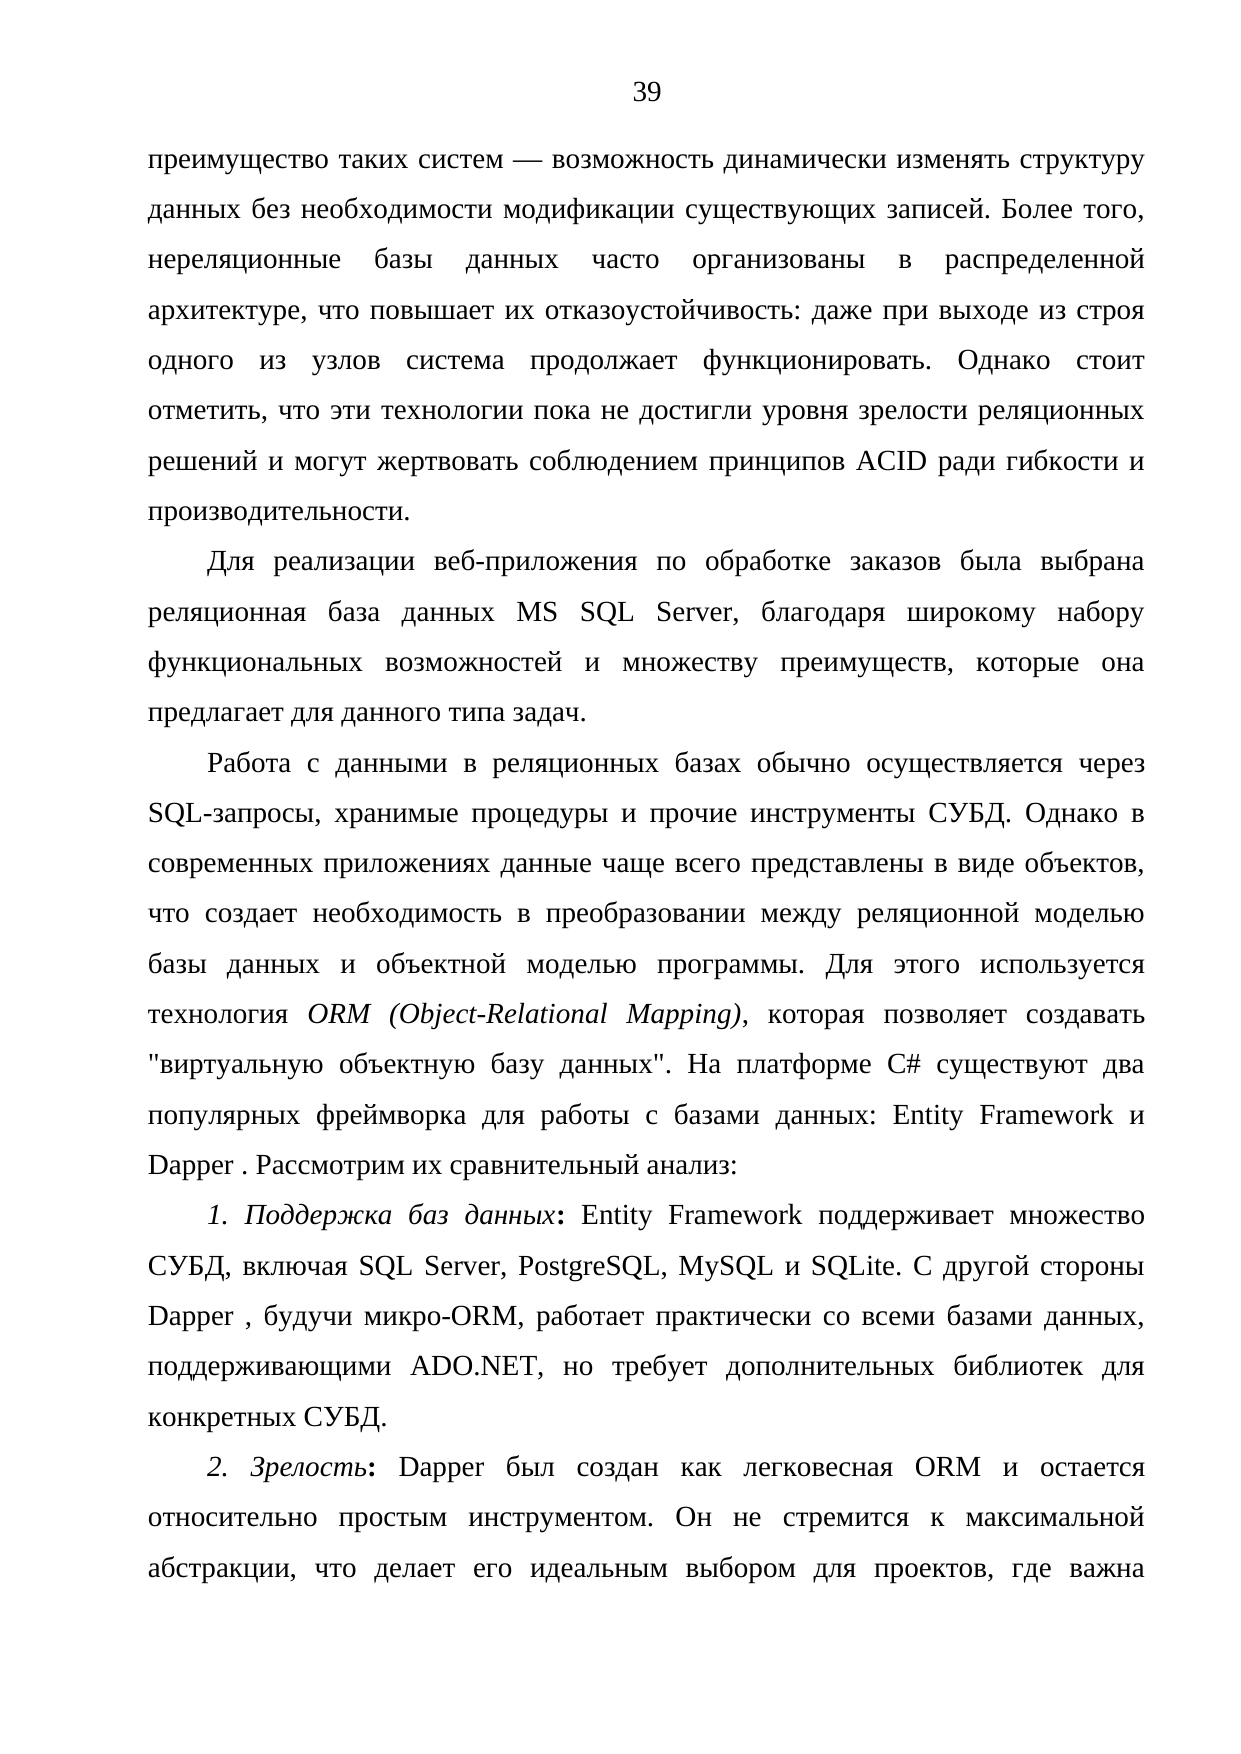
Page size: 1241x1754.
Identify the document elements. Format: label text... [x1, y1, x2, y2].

text Для реализации веб-приложения по обработке заказов была выбрана реляционная база данных MS SQL Server, благодаря широкому набору функциональных возможностей и множеству преимуществ, которые она предлагает для данного типа задач. [148, 543, 1146, 728]
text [148, 1449, 1146, 1583]
text 1. Поддержка баз данных: Entity Framework поддерживает множество СУБД, включая SQL Server, PostgreSQL, MySQL и SQLite. С другой стороны Dapper , будучи микро-ORM, работает практически со всеми базами данных, поддерживающими ADO.NET, но требует дополнительных библиотек для конкретных СУБД. [148, 1197, 1146, 1432]
text Работа с данными в реляционных базах обычно осуществляется через SQL-запросы, хранимые процедуры и прочие инструменты СУБД. Однако в современных приложениях данные чаще всего представлены в виде объектов, что создает необходимость в преобразовании между реляционной моделью базы данных и объектной моделью программы. Для этого используется технология ORM (Object-Relational Mapping), которая позволяет создавать "виртуальную объектную базу данных". На платформе C# существуют два популярных фреймворка для работы с базами данных: Entity Framework и Dapper . Рассмотрим их сравнительный анализ: [148, 745, 1146, 1181]
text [148, 141, 1146, 527]
